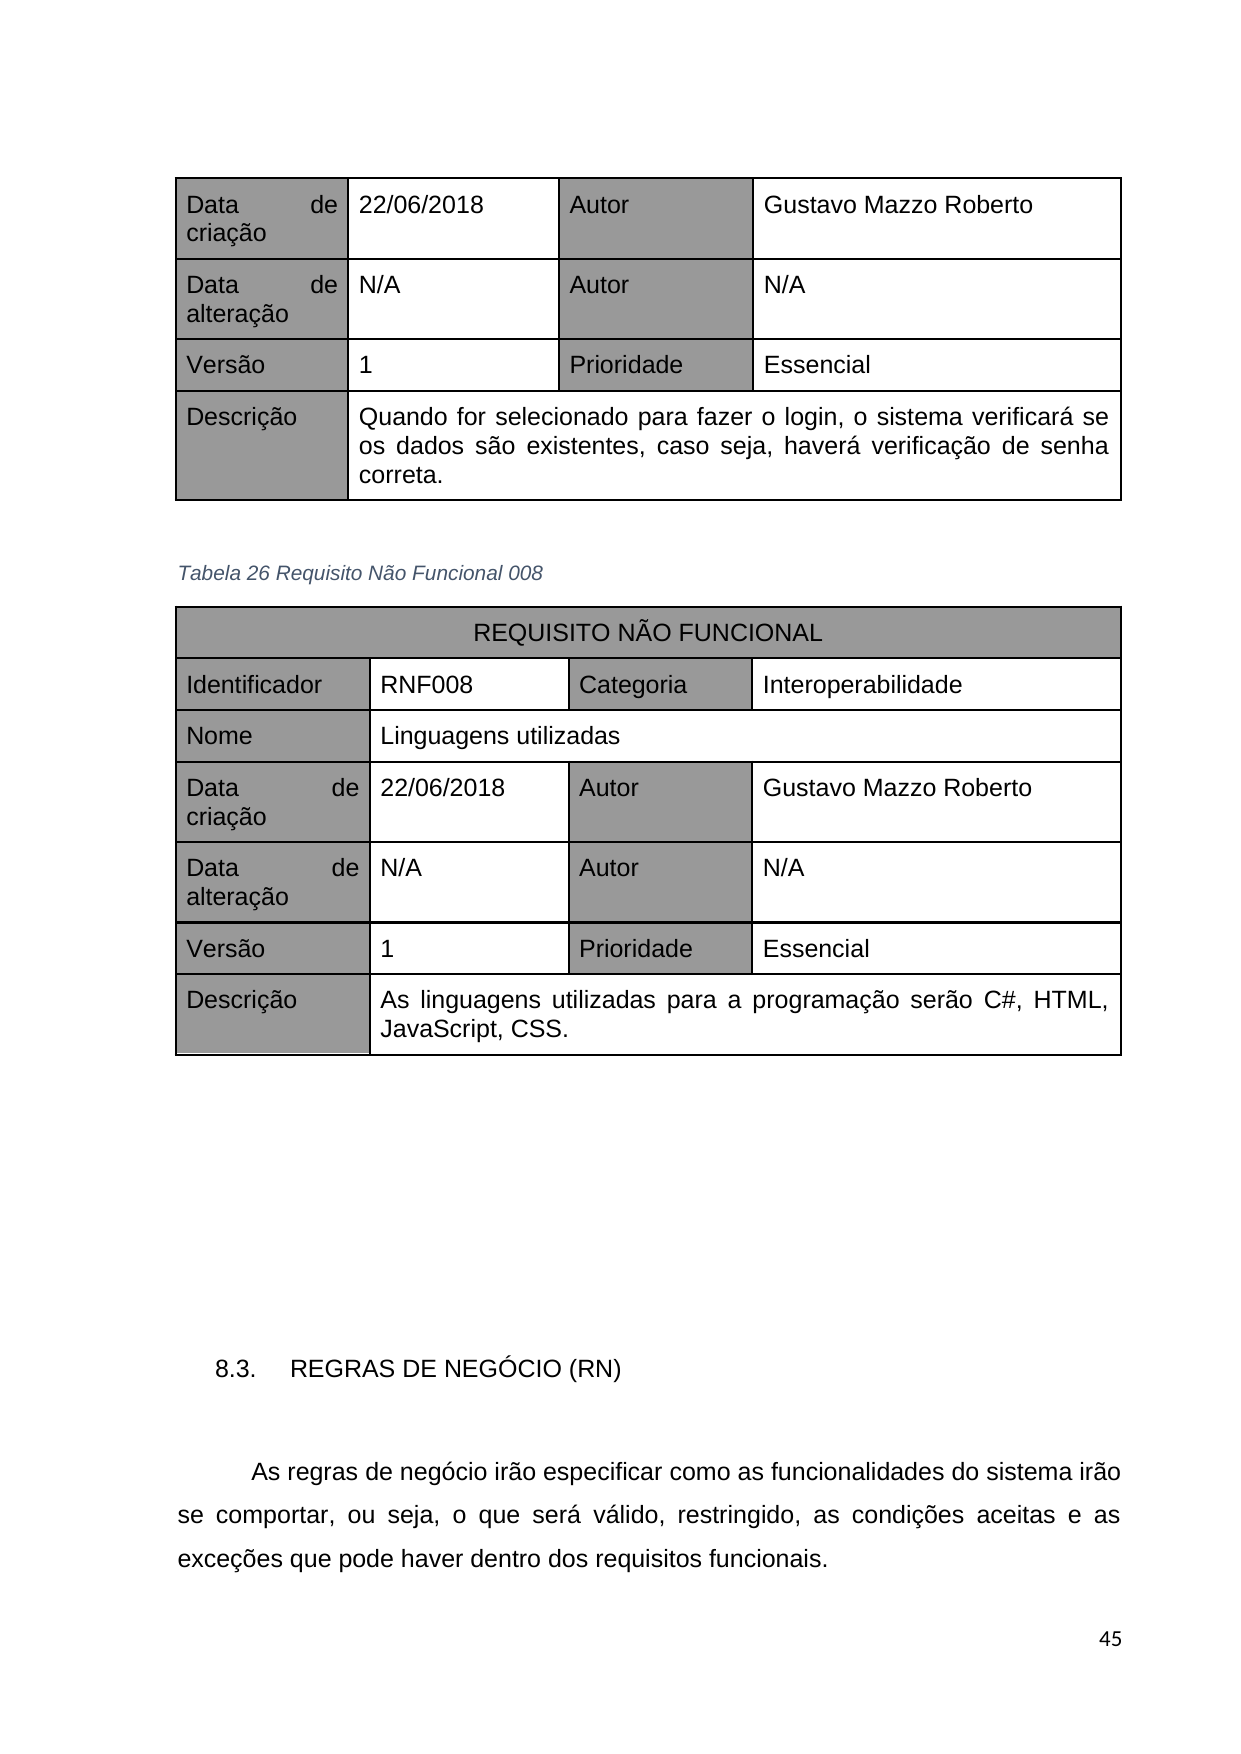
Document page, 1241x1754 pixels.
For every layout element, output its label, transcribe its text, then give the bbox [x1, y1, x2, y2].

table_cell Data de alteração [177, 843, 369, 921]
table_cell Versão [177, 924, 369, 973]
table_cell Versão [177, 340, 347, 390]
table_cell Identificador [177, 659, 369, 709]
table_cell Gustavo Mazzo Roberto [753, 763, 1120, 841]
table_cell Interoperabilidade [753, 659, 1120, 709]
text REGRAS DE NEGÓCIO (RN) [215, 1354, 1122, 1383]
table_cell Descrição [177, 392, 347, 499]
table_cell Essencial [753, 924, 1120, 973]
table_header REQUISITO NÃO FUNCIONAL [177, 608, 1120, 657]
table_cell RNF008 [371, 659, 568, 709]
table_cell N/A [754, 260, 1120, 338]
table_cell As linguagens utilizadas para a programação serão C#, HTML, JavaScript, CSS. [371, 975, 1120, 1053]
text As regras de negócio irão especificar como as funcionalidades do sistema irão se comportar, ou seja, o que será válido, restringido, as condições aceitas e as exceções que pode haver dentro dos requisitos funcionais. [177, 1457, 1122, 1572]
table_cell Prioridade [560, 340, 752, 390]
table_cell Autor [560, 260, 752, 338]
table_cell 1 [349, 340, 558, 390]
table_cell Data de criação [177, 763, 369, 841]
table_cell Autor [570, 763, 751, 841]
table_cell Prioridade [570, 924, 751, 973]
table_cell Data de criação [177, 179, 347, 258]
table_cell 22/06/2018 [349, 179, 558, 258]
text Tabela 26 Requisito Não Funcional 008 [177, 561, 1122, 585]
table_cell Autor [560, 179, 752, 258]
table_cell N/A [349, 260, 558, 338]
table_cell 1 [371, 924, 568, 973]
table_cell 22/06/2018 [371, 763, 568, 841]
table_cell Nome [177, 711, 369, 761]
table_cell Essencial [754, 340, 1120, 390]
table_cell Gustavo Mazzo Roberto [754, 179, 1120, 258]
table_cell Descrição [177, 975, 369, 1053]
table_cell Linguagens utilizadas [371, 711, 1120, 761]
table_cell Data de alteração [177, 260, 347, 338]
table_cell Quando for selecionado para fazer o login, o sistema verificará se os dados são existentes, caso seja, haverá verificação de senha correta. [349, 392, 1120, 499]
table_cell N/A [753, 843, 1120, 921]
table_cell N/A [371, 843, 568, 921]
table_cell Autor [570, 843, 751, 921]
table_cell Categoria [570, 659, 751, 709]
